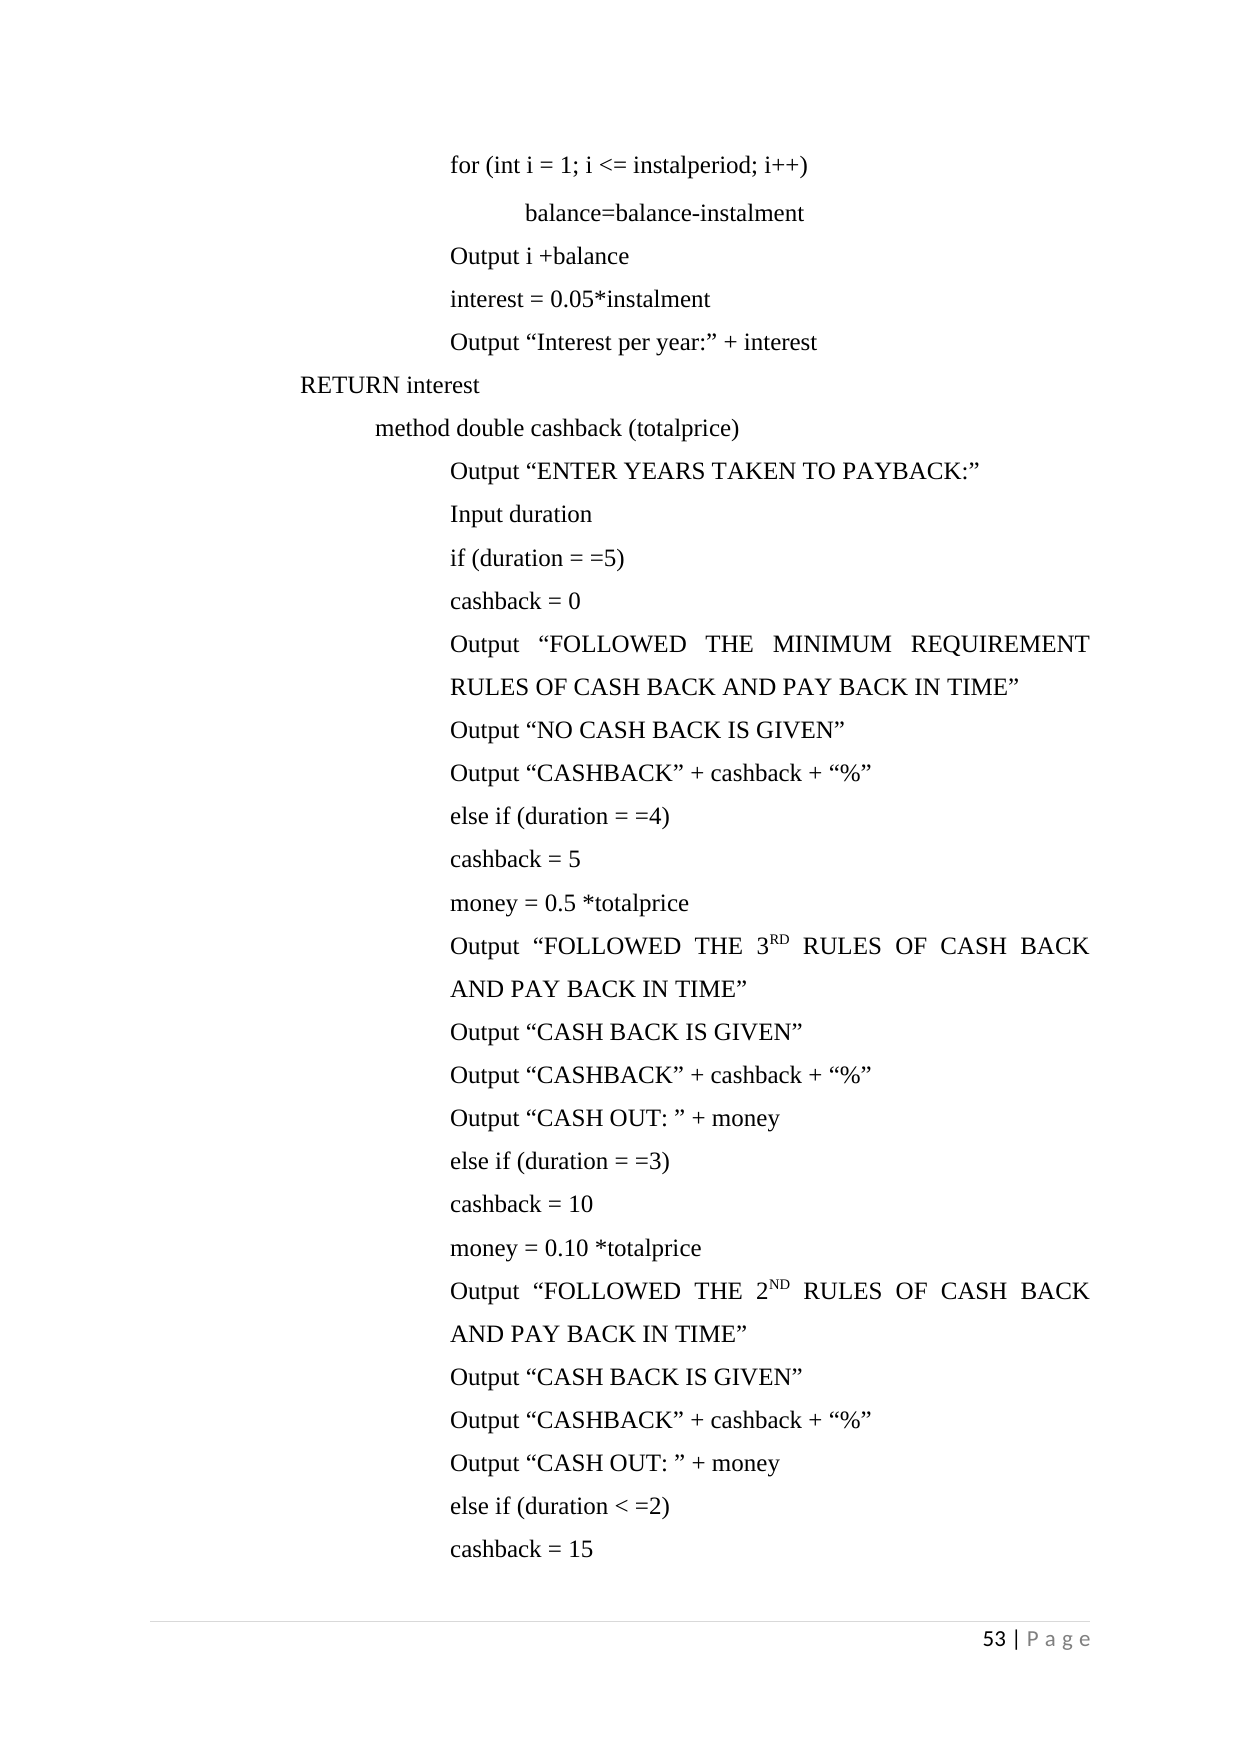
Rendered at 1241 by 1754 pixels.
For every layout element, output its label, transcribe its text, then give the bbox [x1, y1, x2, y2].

text Output “Interest per year:” + interest [375, 327, 1090, 356]
text cashback = 5 [375, 844, 1090, 873]
text interest = 0.05*instalment [375, 284, 1090, 313]
text method double cashback (totalprice) [300, 413, 1090, 442]
text if (duration = =5) [375, 543, 1090, 571]
text Output “CASHBACK” + cashback + “%” [375, 758, 1090, 787]
text Output “CASHBACK” + cashback + “%” [375, 1060, 1090, 1089]
text Output “FOLLOWED THE 2ND RULES OF CASH BACK AND PAY BACK IN TIME” [450, 1276, 1090, 1348]
text else if (duration < =2) [375, 1491, 1090, 1520]
text Input duration [375, 499, 1090, 528]
text Output “FOLLOWED THE 3RD RULES OF CASH BACK AND PAY BACK IN TIME” [450, 931, 1090, 1003]
text Output i +balance [450, 241, 1090, 269]
text Output “FOLLOWED THE MINIMUM REQUIREMENT RULES OF CASH BACK AND PAY BACK IN TIME” [450, 629, 1090, 701]
text Output “CASH BACK IS GIVEN” [375, 1017, 1090, 1046]
text for (int i = 1; i <= instalperiod; i++) [375, 150, 1090, 179]
text Output “CASHBACK” + cashback + “%” [375, 1405, 1090, 1434]
text money = 0.10 *totalprice [375, 1233, 1090, 1261]
text Output “CASH BACK IS GIVEN” [375, 1362, 1090, 1391]
text else if (duration = =4) [375, 801, 1090, 830]
text cashback = 15 [375, 1534, 1090, 1563]
text Output “NO CASH BACK IS GIVEN” [375, 715, 1090, 744]
text Output “CASH OUT: ” + money [375, 1448, 1090, 1477]
text balance=balance-instalment [450, 198, 1090, 226]
text cashback = 0 [375, 586, 1090, 614]
text money = 0.5 *totalprice [375, 888, 1090, 916]
text Output “CASH OUT: ” + money [375, 1103, 1090, 1132]
text cashback = 10 [375, 1189, 1090, 1218]
text Output “ENTER YEARS TAKEN TO PAYBACK:” [375, 456, 1090, 485]
text else if (duration = =3) [375, 1146, 1090, 1175]
text RETURN interest [225, 370, 1090, 399]
